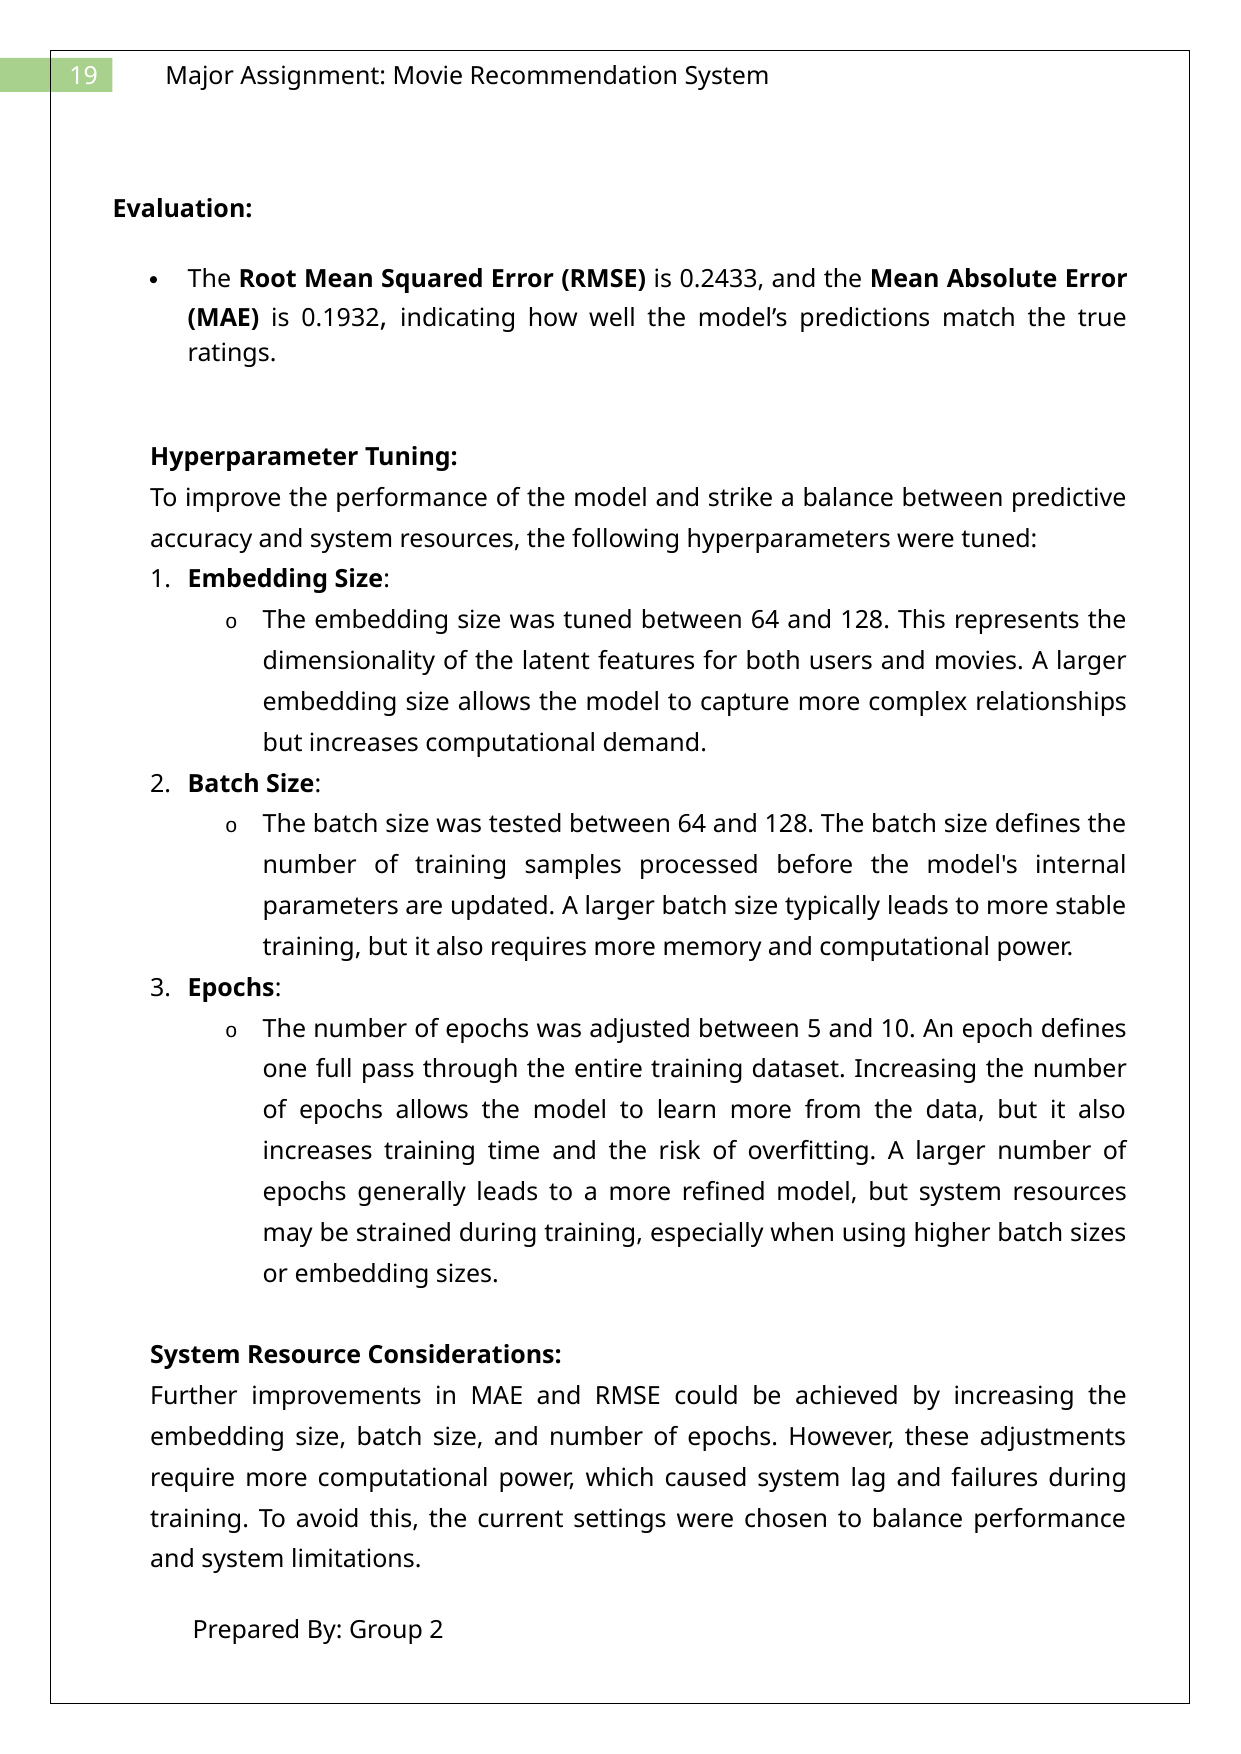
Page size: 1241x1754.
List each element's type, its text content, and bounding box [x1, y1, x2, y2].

list Evaluation: [112, 191, 1128, 225]
list Batch Size: [150, 765, 1128, 799]
list Embedding Size: [150, 561, 1128, 595]
text Further improvements in MAE and RMSE could be achieved by increasing the embedding size, batch size, and number of epochs. However, these adjustments require more computational power, which caused system lag and failures during training. To avoid this, the current settings were chosen to balance performance and system limitations. [150, 1378, 1128, 1575]
list Epochs: [150, 969, 1128, 1003]
text Hyperparameter Tuning: [150, 439, 1128, 473]
list The number of epochs was adjusted between 5 and 10. An epoch defines one full pass through the entire training dataset. Increasing the number of epochs allows the model to learn more from the data, but it also increases training time and the risk of overfitting. A larger number of epochs generally leads to a more refined model, but system resources may be strained during training, especially when using higher batch sizes or embedding sizes. [225, 1010, 1128, 1289]
text System Resource Considerations: [150, 1337, 1128, 1371]
list The batch size was tested between 64 and 128. The batch size defines the number of training samples processed before the model's internal parameters are updated. A larger batch size typically leads to more stable training, but it also requires more memory and computational power. [225, 806, 1128, 963]
text To improve the performance of the model and strike a balance between predictive accuracy and system resources, the following hyperparameters were tuned: [150, 479, 1128, 554]
list The embedding size was tuned between 64 and 128. This represents the dimensionality of the latent features for both users and movies. A larger embedding size allows the model to capture more complex relationships but increases computational demand. [225, 602, 1128, 758]
list The Root Mean Squared Error (RMSE) is 0.2433, and the Mean Absolute Error (MAE) is 0.1932, indicating how well the model’s predictions match the true ratings. [150, 261, 1128, 369]
